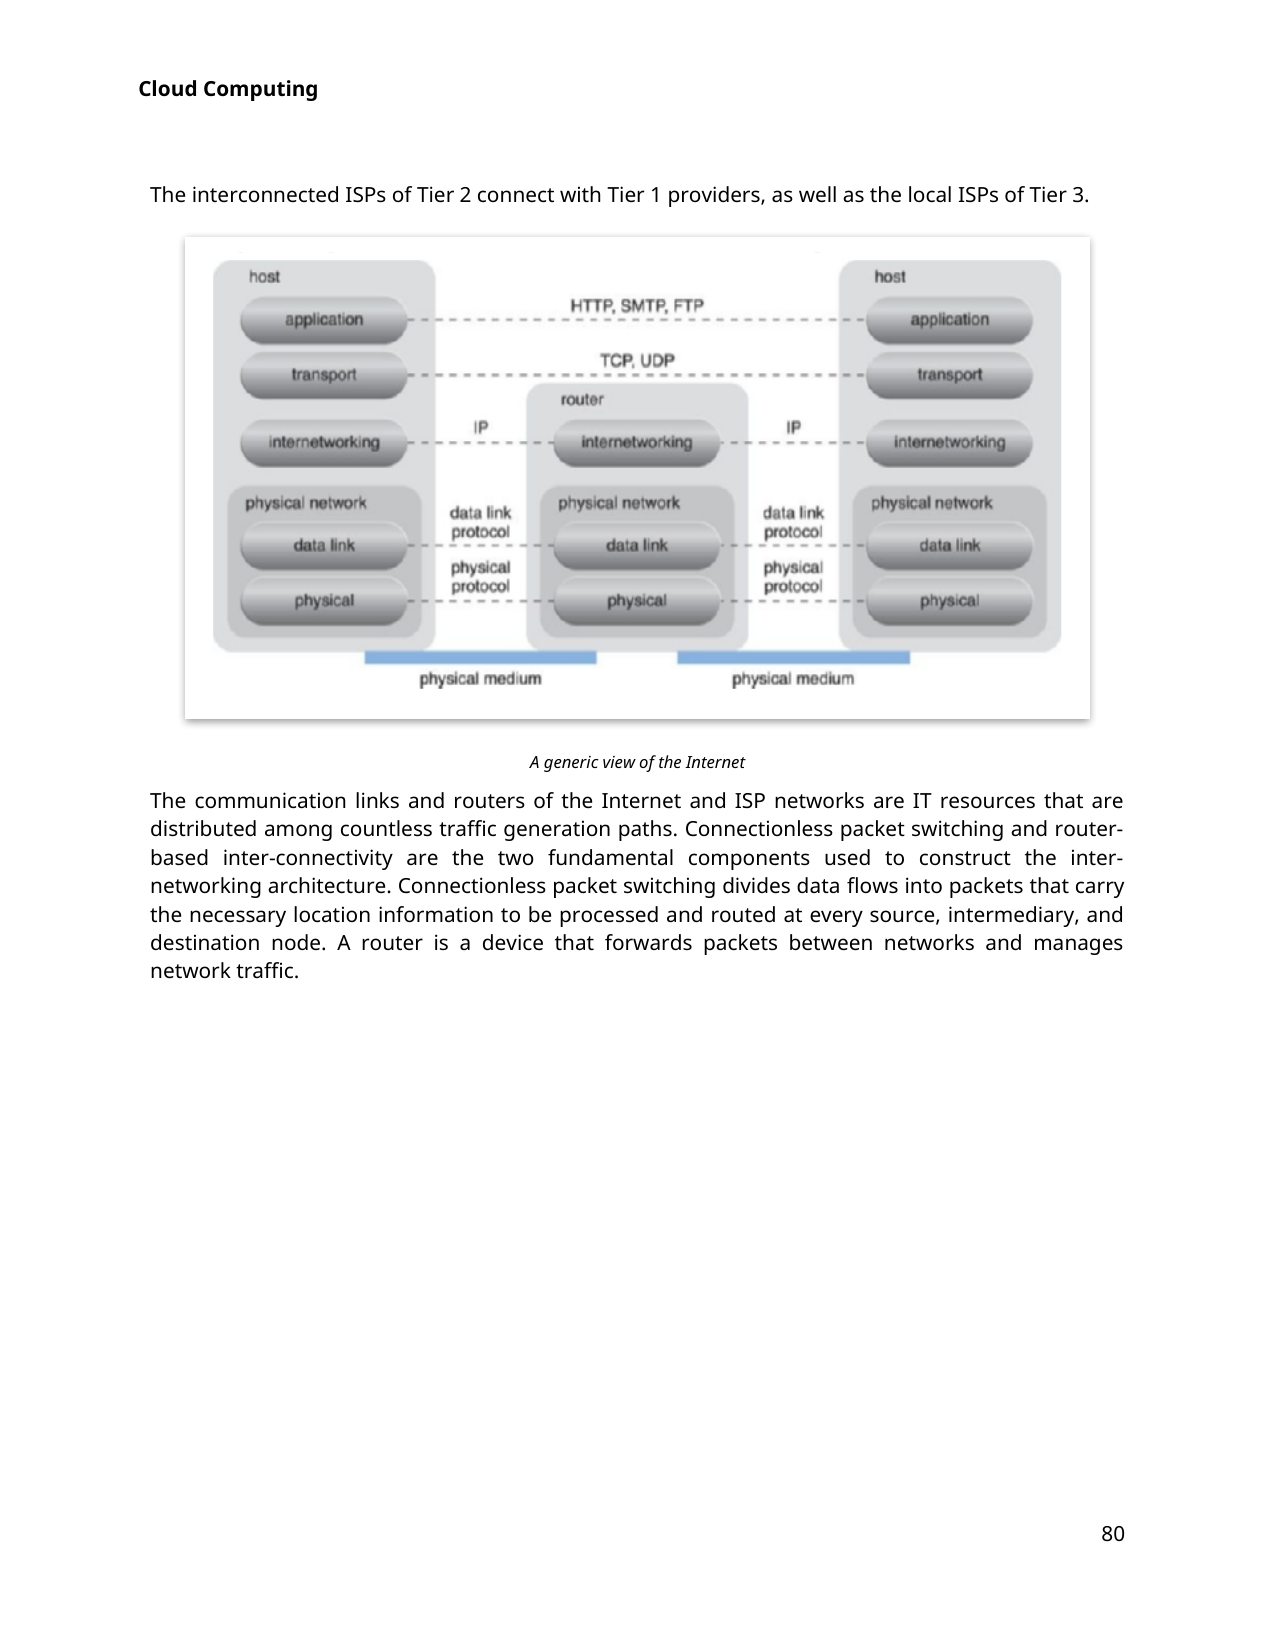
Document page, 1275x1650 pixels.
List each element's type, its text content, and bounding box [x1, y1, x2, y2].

picture [200, 252, 1075, 704]
text The interconnected ISPs of Tier 2 connect with Tier 1 providers, as well as the local ISPs of Tier 3. [150, 181, 1125, 209]
text The communication links and routers of the Internet and ISP networks are IT resources that are distributed among countless traffic generation paths. Connectionless packet switching and router-based inter-connectivity are the two fundamental components used to construct the inter-networking architecture. Connectionless packet switching divides data flows into packets that carry the necessary location information to be processed and routed at every source, intermediary, and destination node. A router is a device that forwards packets between networks and manages network traffic. [150, 786, 1125, 985]
text A generic view of the Internet [150, 751, 1125, 773]
